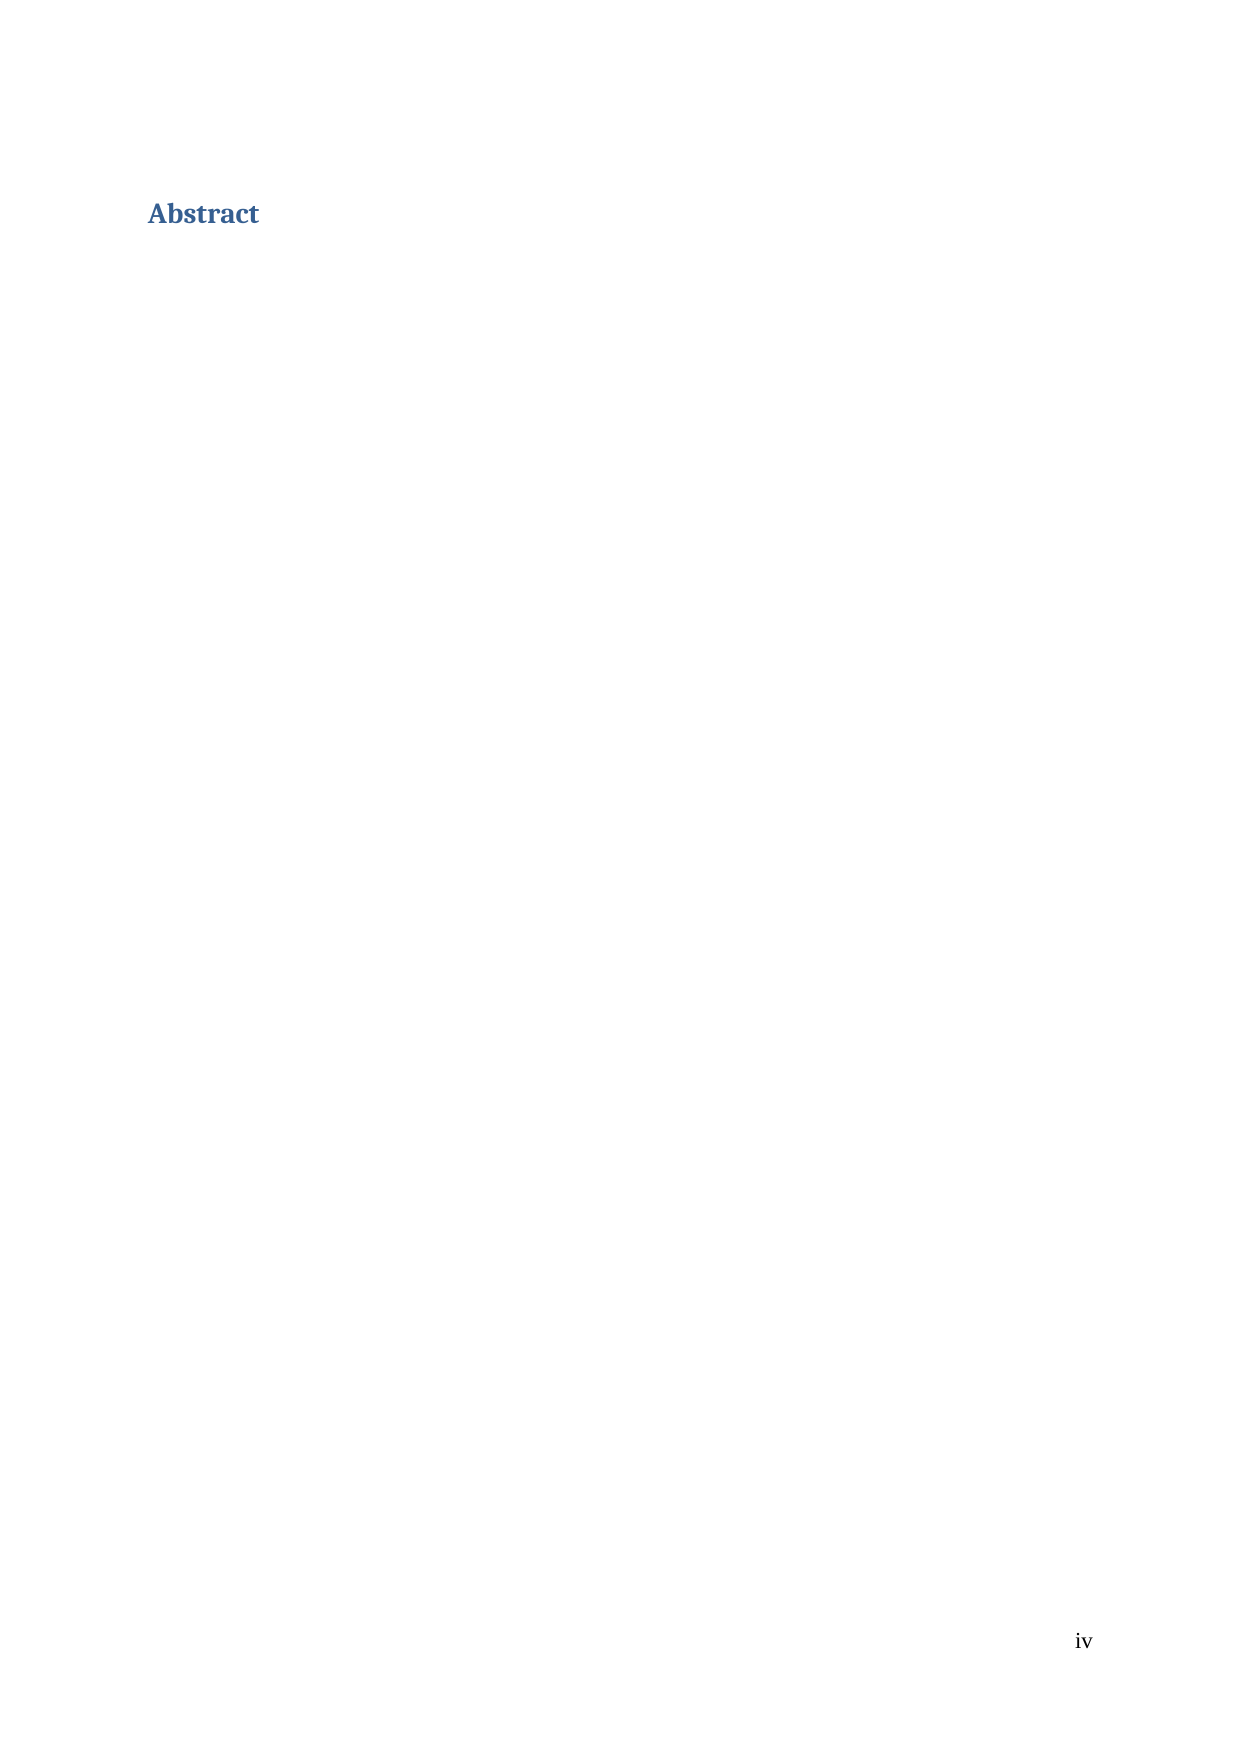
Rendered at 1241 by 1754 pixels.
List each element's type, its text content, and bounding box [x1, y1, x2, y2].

subtitle Abstract [148, 198, 1093, 231]
